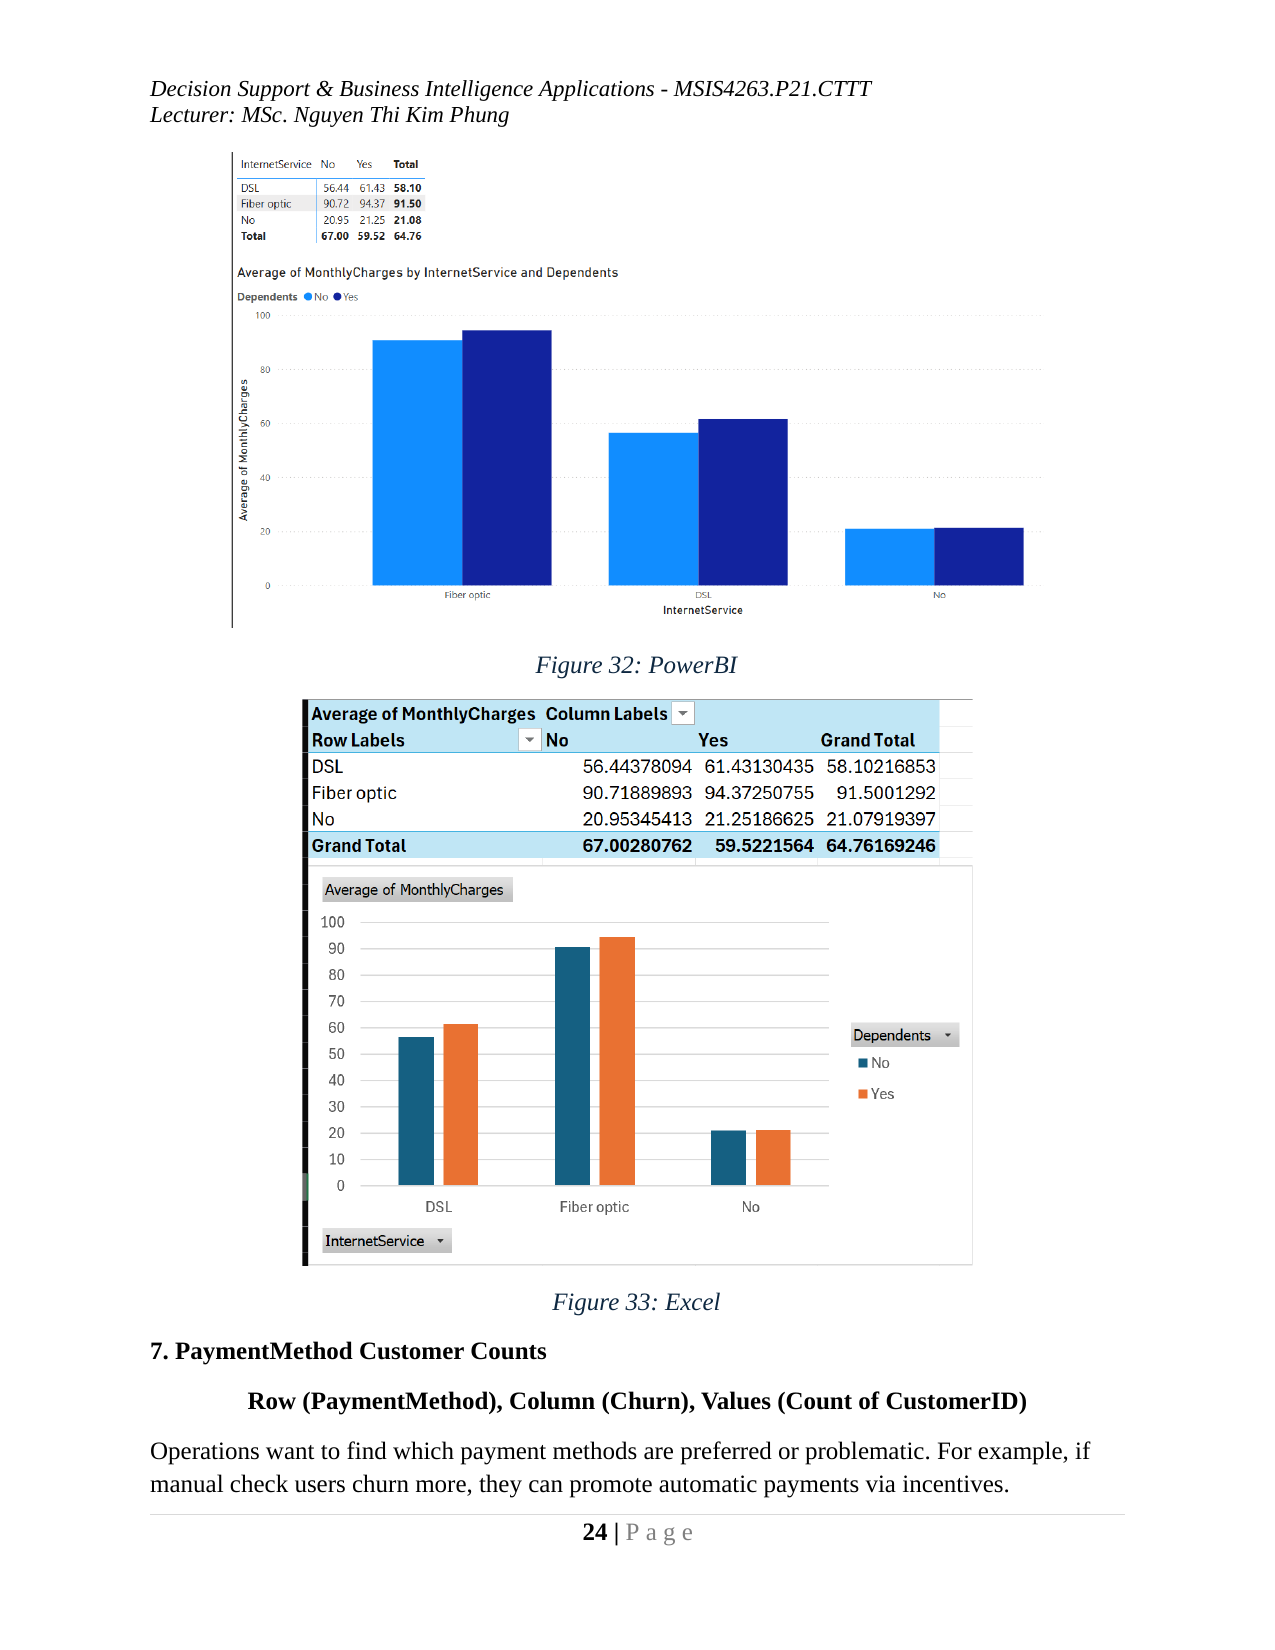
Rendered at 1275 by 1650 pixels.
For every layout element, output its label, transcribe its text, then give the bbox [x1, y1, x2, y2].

text Row (PaymentMethod), Column (Churn), Values (Count of CustomerID) [150, 1386, 1125, 1415]
text Figure 33: Excel [150, 1287, 1125, 1316]
picture [302, 699, 973, 1266]
text 7. PaymentMethod Customer Counts [150, 1336, 1125, 1365]
picture [231, 152, 1044, 628]
text Operations want to find which payment methods are preferred or problematic. For example, if manual check users churn more, they can promote automatic payments via incentives. [150, 1436, 1125, 1498]
text Figure 32: PowerBI [150, 650, 1125, 678]
